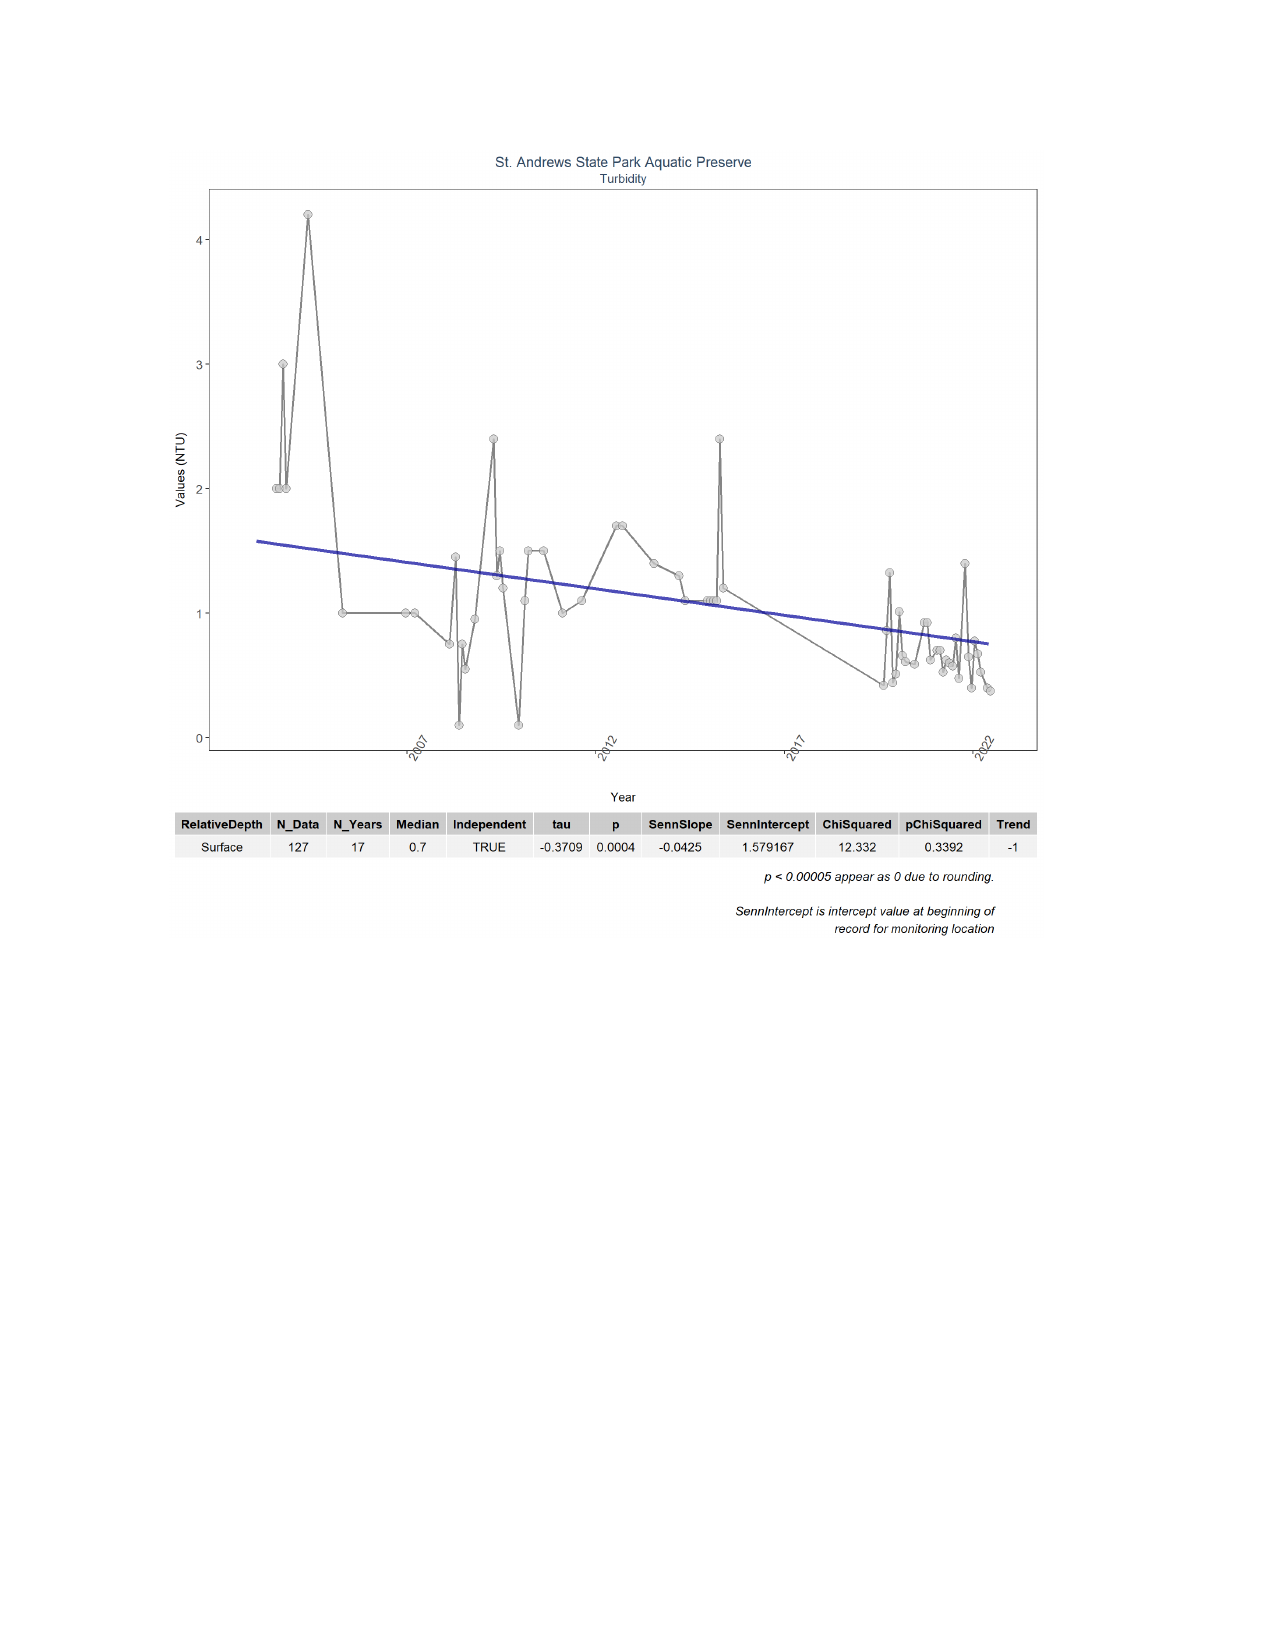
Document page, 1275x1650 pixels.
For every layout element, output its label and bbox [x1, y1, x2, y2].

picture [168, 150, 1044, 938]
